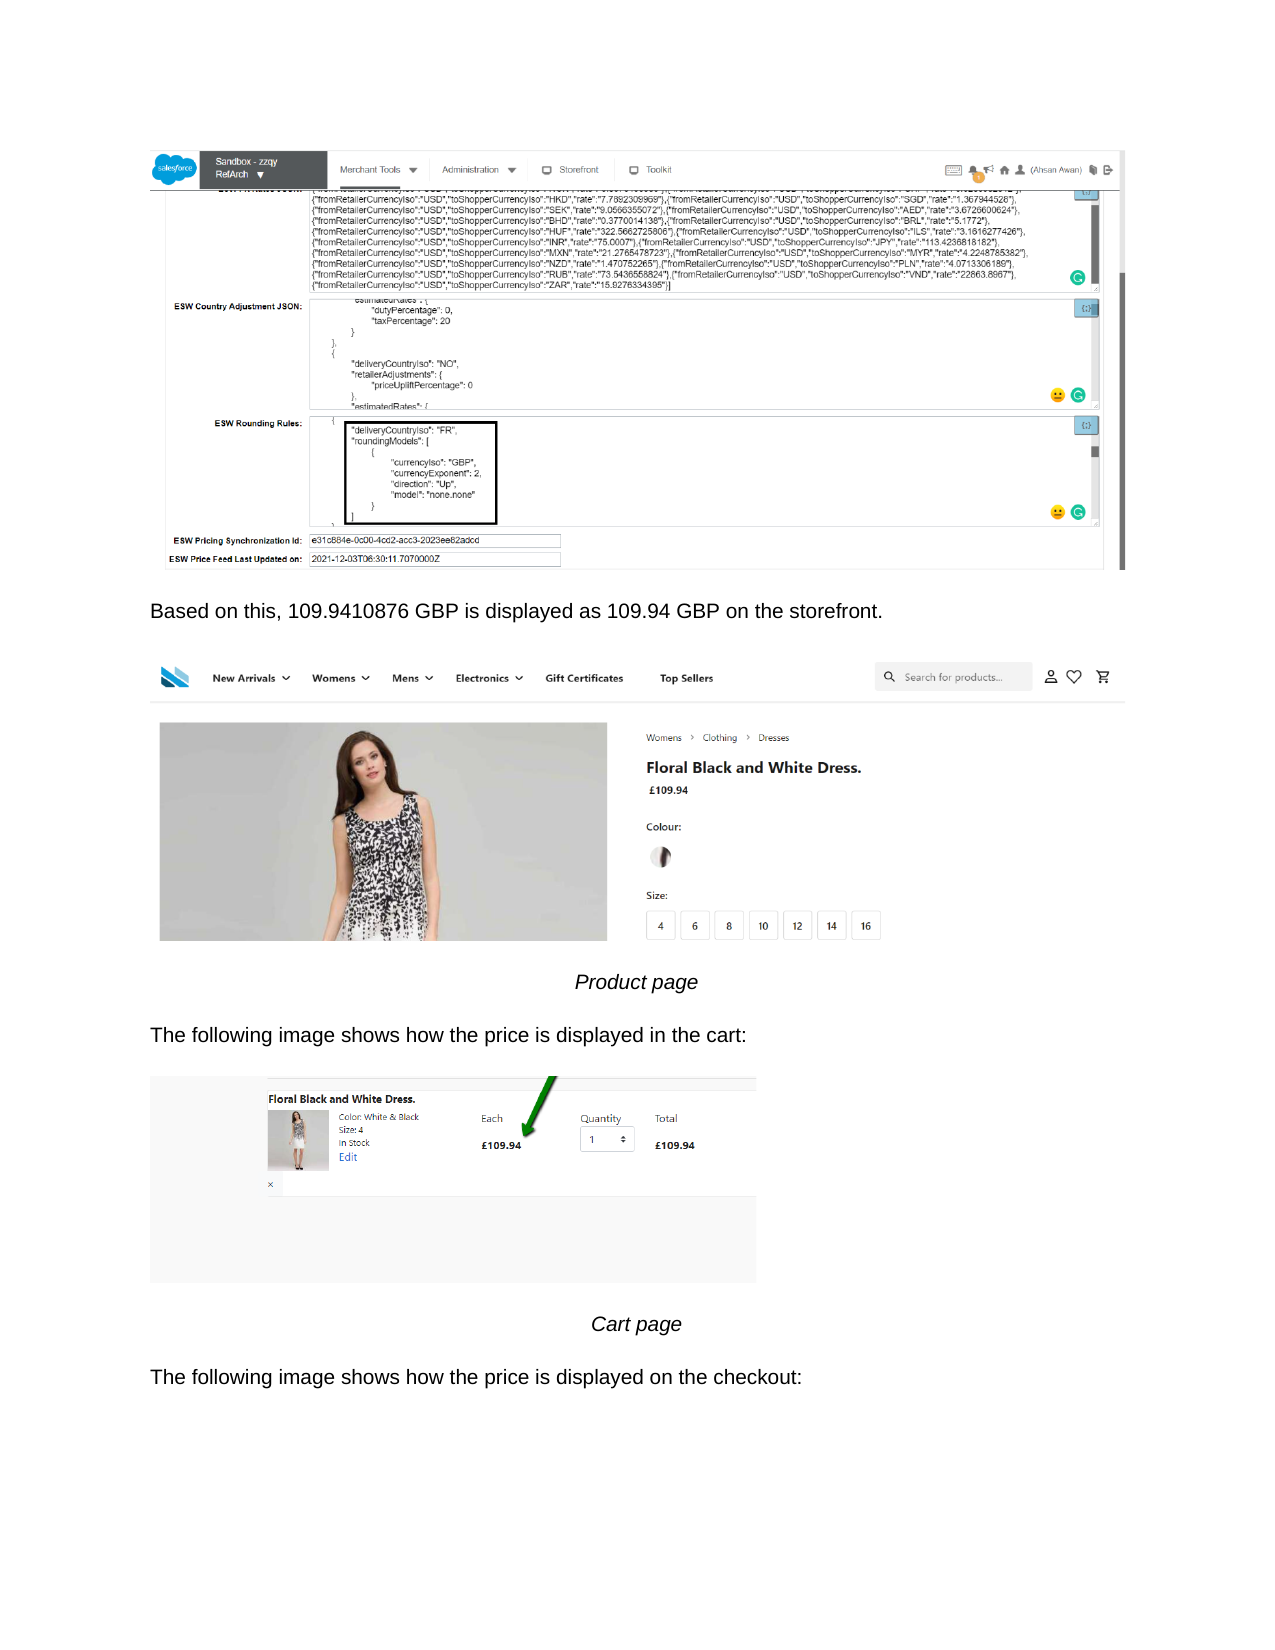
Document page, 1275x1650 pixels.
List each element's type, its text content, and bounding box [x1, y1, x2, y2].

text Based on this, 109.9410876 GBP is displayed as 109.94 GBP on the storefront. [150, 599, 1125, 623]
picture [150, 651, 1125, 941]
text The following image shows how the price is displayed in the cart: [150, 1023, 1125, 1047]
picture [150, 150, 1125, 570]
text Product page [150, 970, 1125, 994]
text Cart page [150, 1312, 1125, 1336]
picture [150, 1076, 757, 1283]
text The following image shows how the price is displayed on the checkout: [150, 1365, 1125, 1389]
